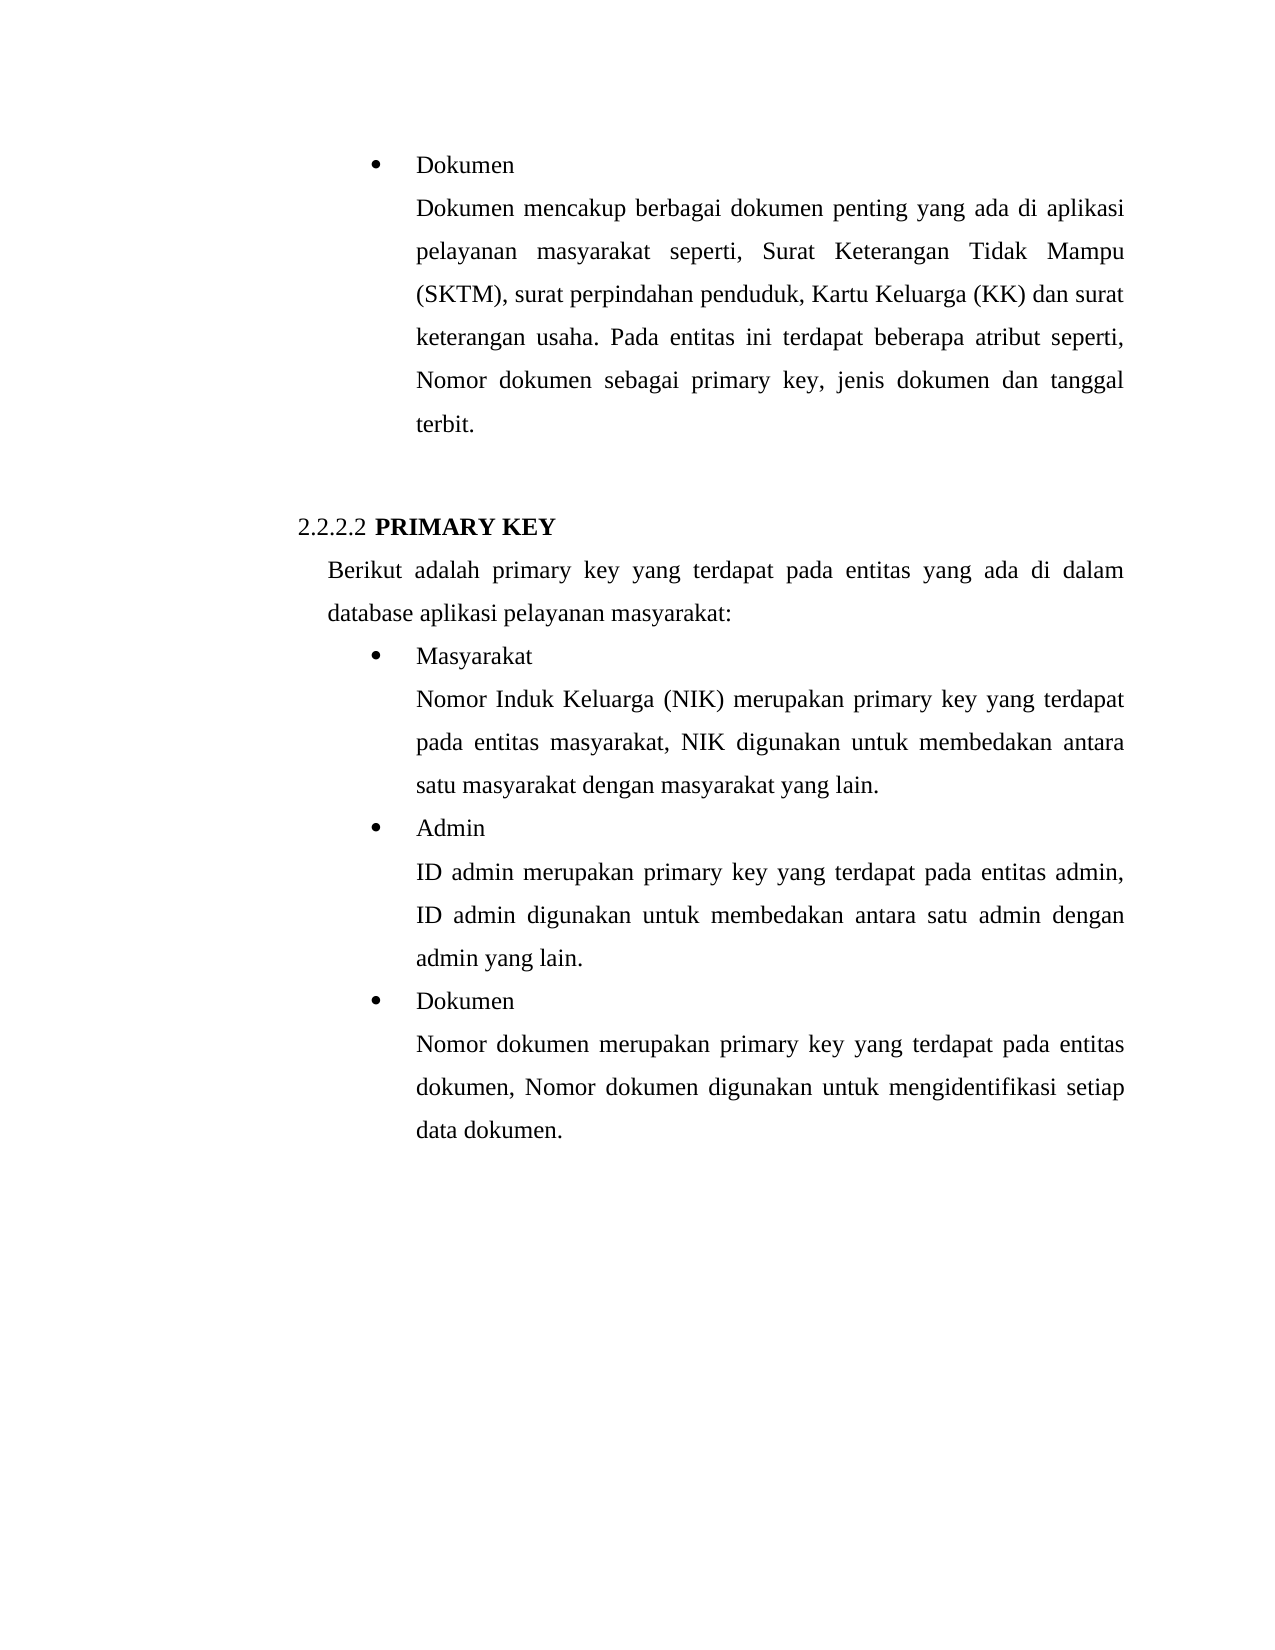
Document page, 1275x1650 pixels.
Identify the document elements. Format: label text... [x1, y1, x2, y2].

list Dokumen [372, 150, 1125, 179]
subtitle PRIMARY KEY [298, 512, 1125, 540]
list Admin [372, 813, 1125, 842]
list Berikut adalah primary key yang terdapat pada entitas yang ada di dalam database aplikasi pelayanan masyarakat: [327, 555, 1125, 627]
list Nomor Induk Keluarga (NIK) merupakan primary key yang terdapat pada entitas masyarakat, NIK digunakan untuk membedakan antara satu masyarakat dengan masyarakat yang lain. [416, 684, 1125, 799]
list Dokumen mencakup berbagai dokumen penting yang ada di aplikasi pelayanan masyarakat seperti, Surat Keterangan Tidak Mampu (SKTM), surat perpindahan penduduk, Kartu Keluarga (KK) dan surat keterangan usaha. Pada entitas ini terdapat beberapa atribut seperti, Nomor dokumen sebagai primary key, jenis dokumen dan tanggal terbit. [416, 193, 1125, 437]
list Masyarakat [372, 641, 1125, 670]
list Nomor dokumen merupakan primary key yang terdapat pada entitas dokumen, Nomor dokumen digunakan untuk mengidentifikasi setiap data dokumen. [416, 1029, 1125, 1144]
list ID admin merupakan primary key yang terdapat pada entitas admin, ID admin digunakan untuk membedakan antara satu admin dengan admin yang lain. [416, 857, 1125, 972]
list Dokumen [372, 986, 1125, 1015]
